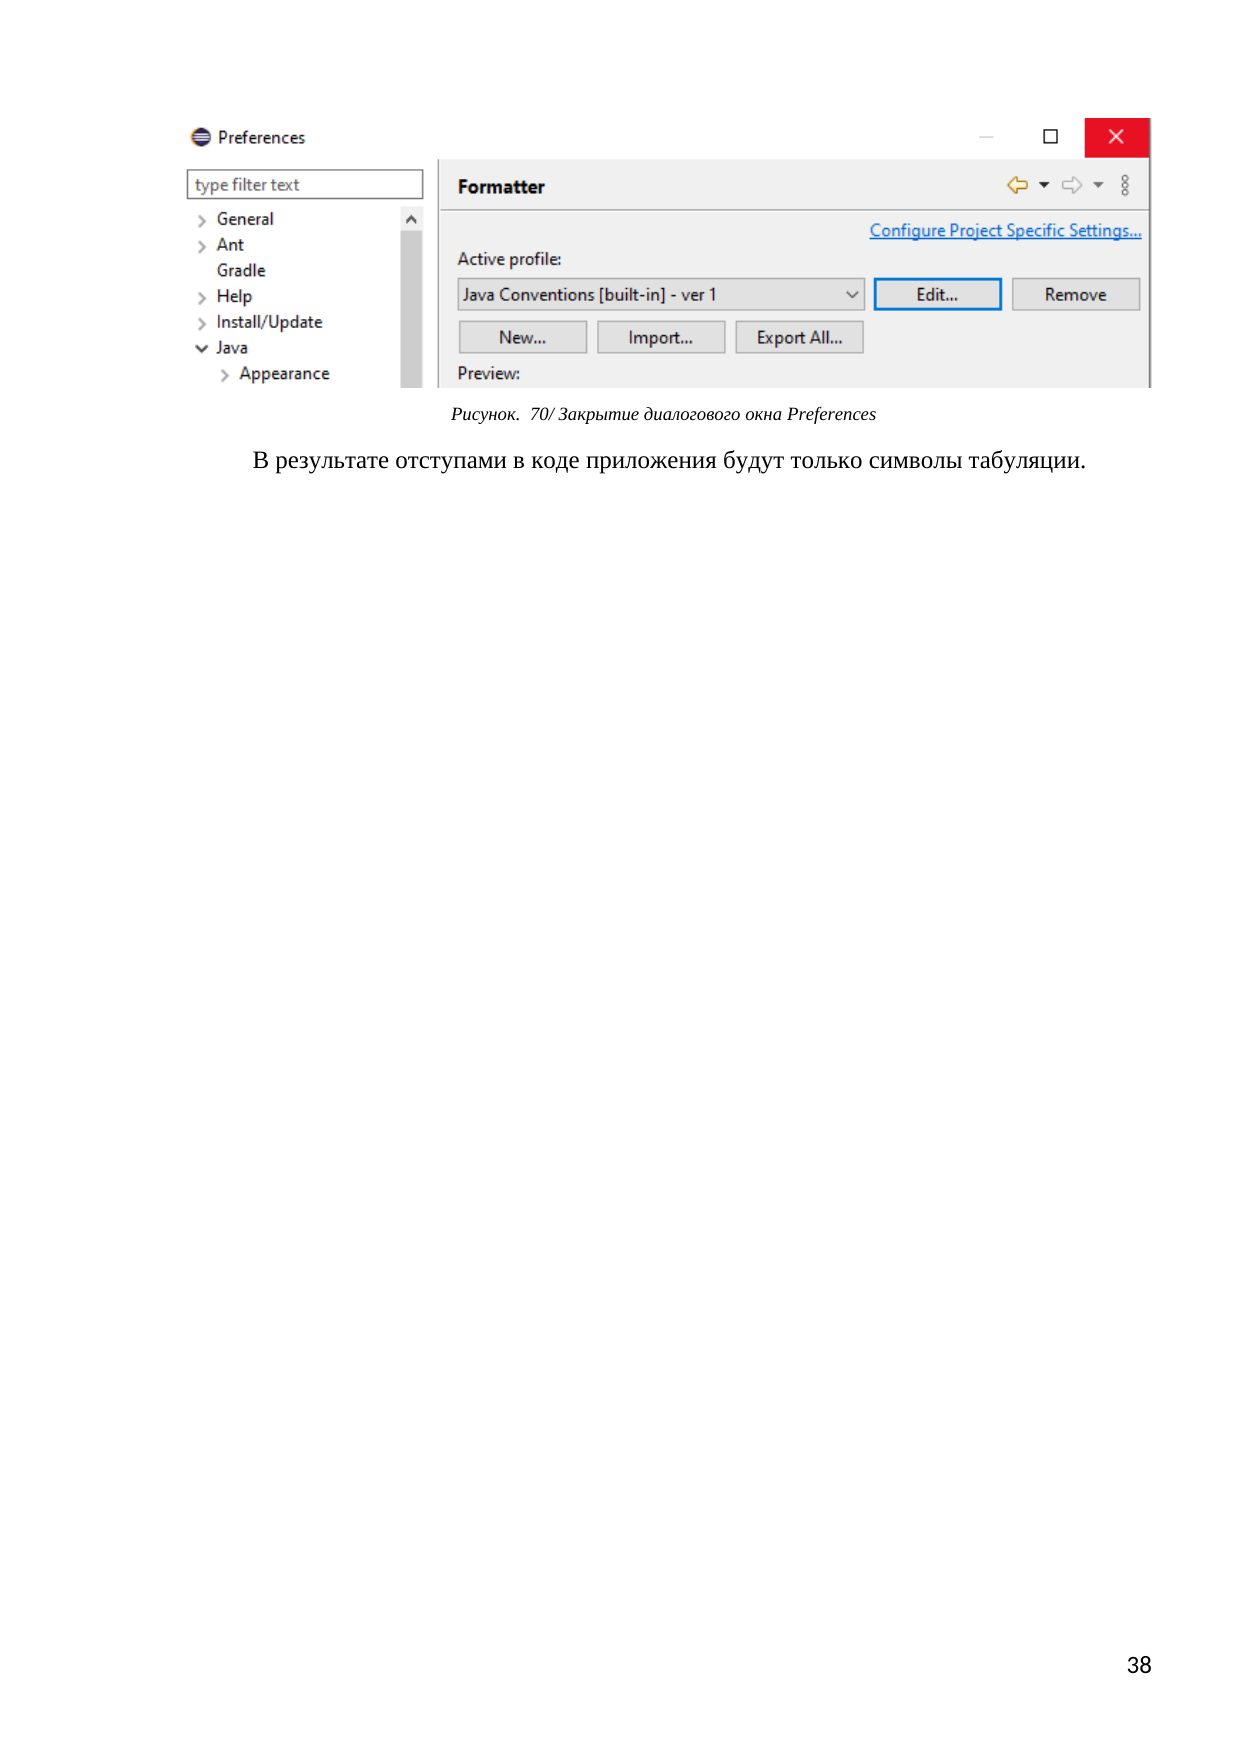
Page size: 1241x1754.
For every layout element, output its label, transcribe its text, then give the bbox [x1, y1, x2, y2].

text В результате отступами в коде приложения будут только символы табуляции. [177, 445, 1152, 474]
text Рисунок. 70/ Закрытие диалогового окна Preferences [177, 403, 1152, 424]
picture [177, 118, 1152, 388]
